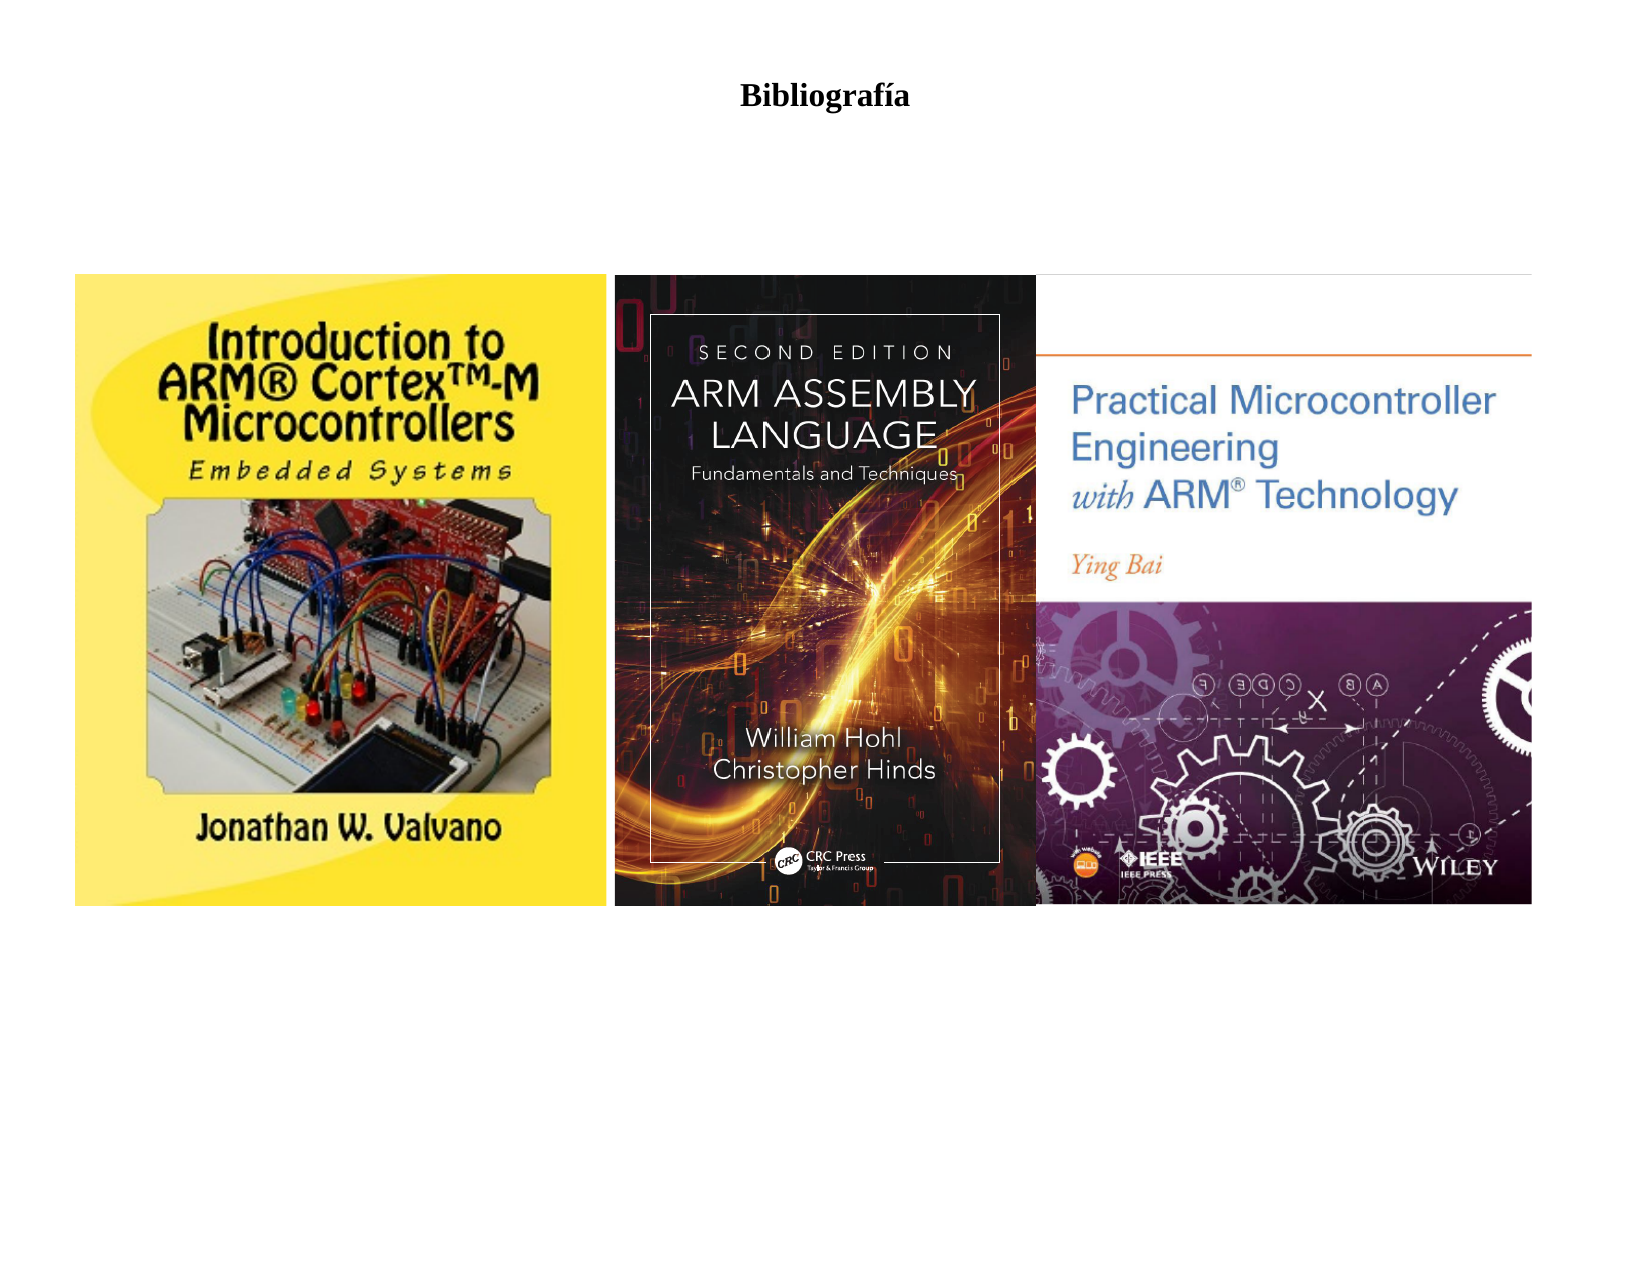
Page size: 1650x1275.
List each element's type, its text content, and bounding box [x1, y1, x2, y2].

picture [75, 274, 607, 906]
picture [614, 274, 1532, 906]
text Bibliografía [75, 75, 1575, 113]
